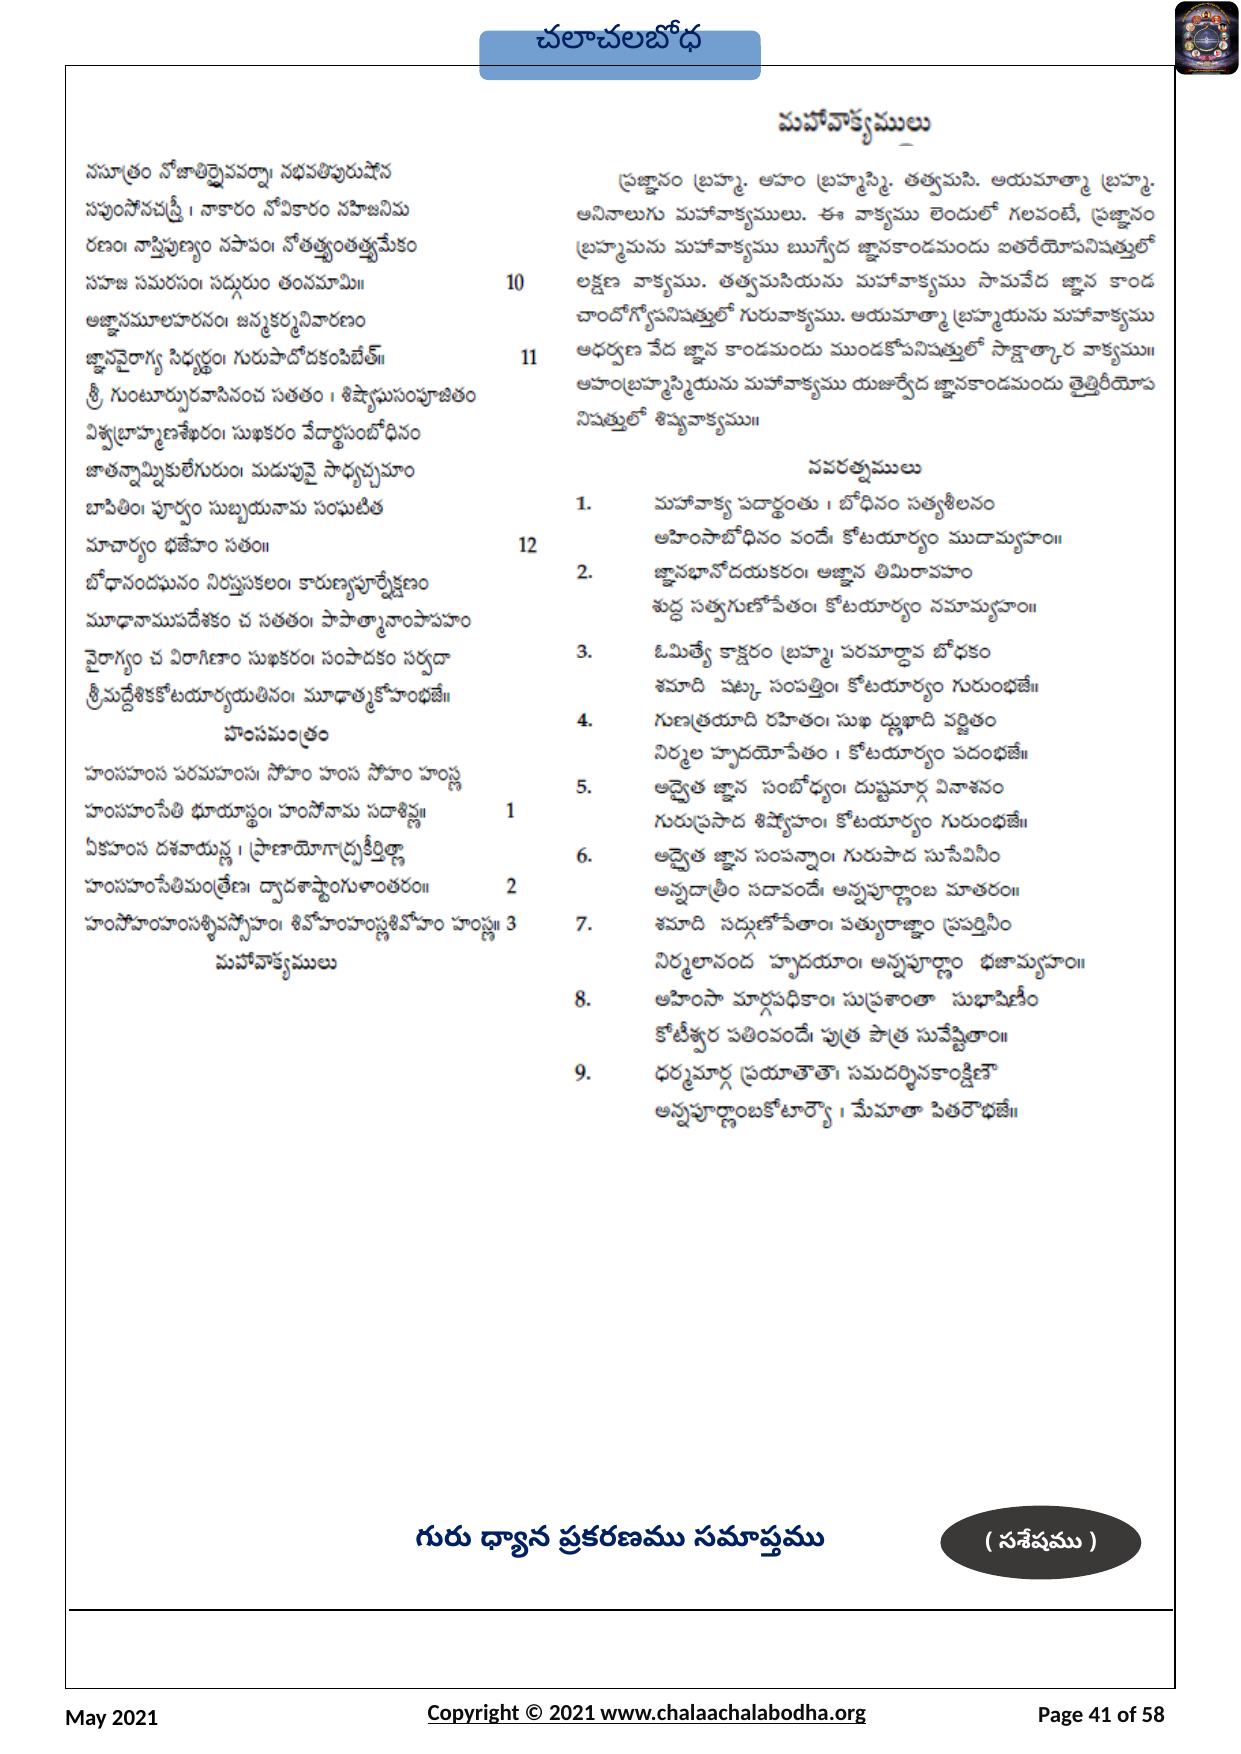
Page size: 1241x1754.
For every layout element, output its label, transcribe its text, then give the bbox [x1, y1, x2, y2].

text గురు ధ్యాన ప్రకరణము సమాప్తము [150, 1521, 957, 1561]
picture [1175, 1, 1239, 75]
picture [78, 97, 1157, 1136]
